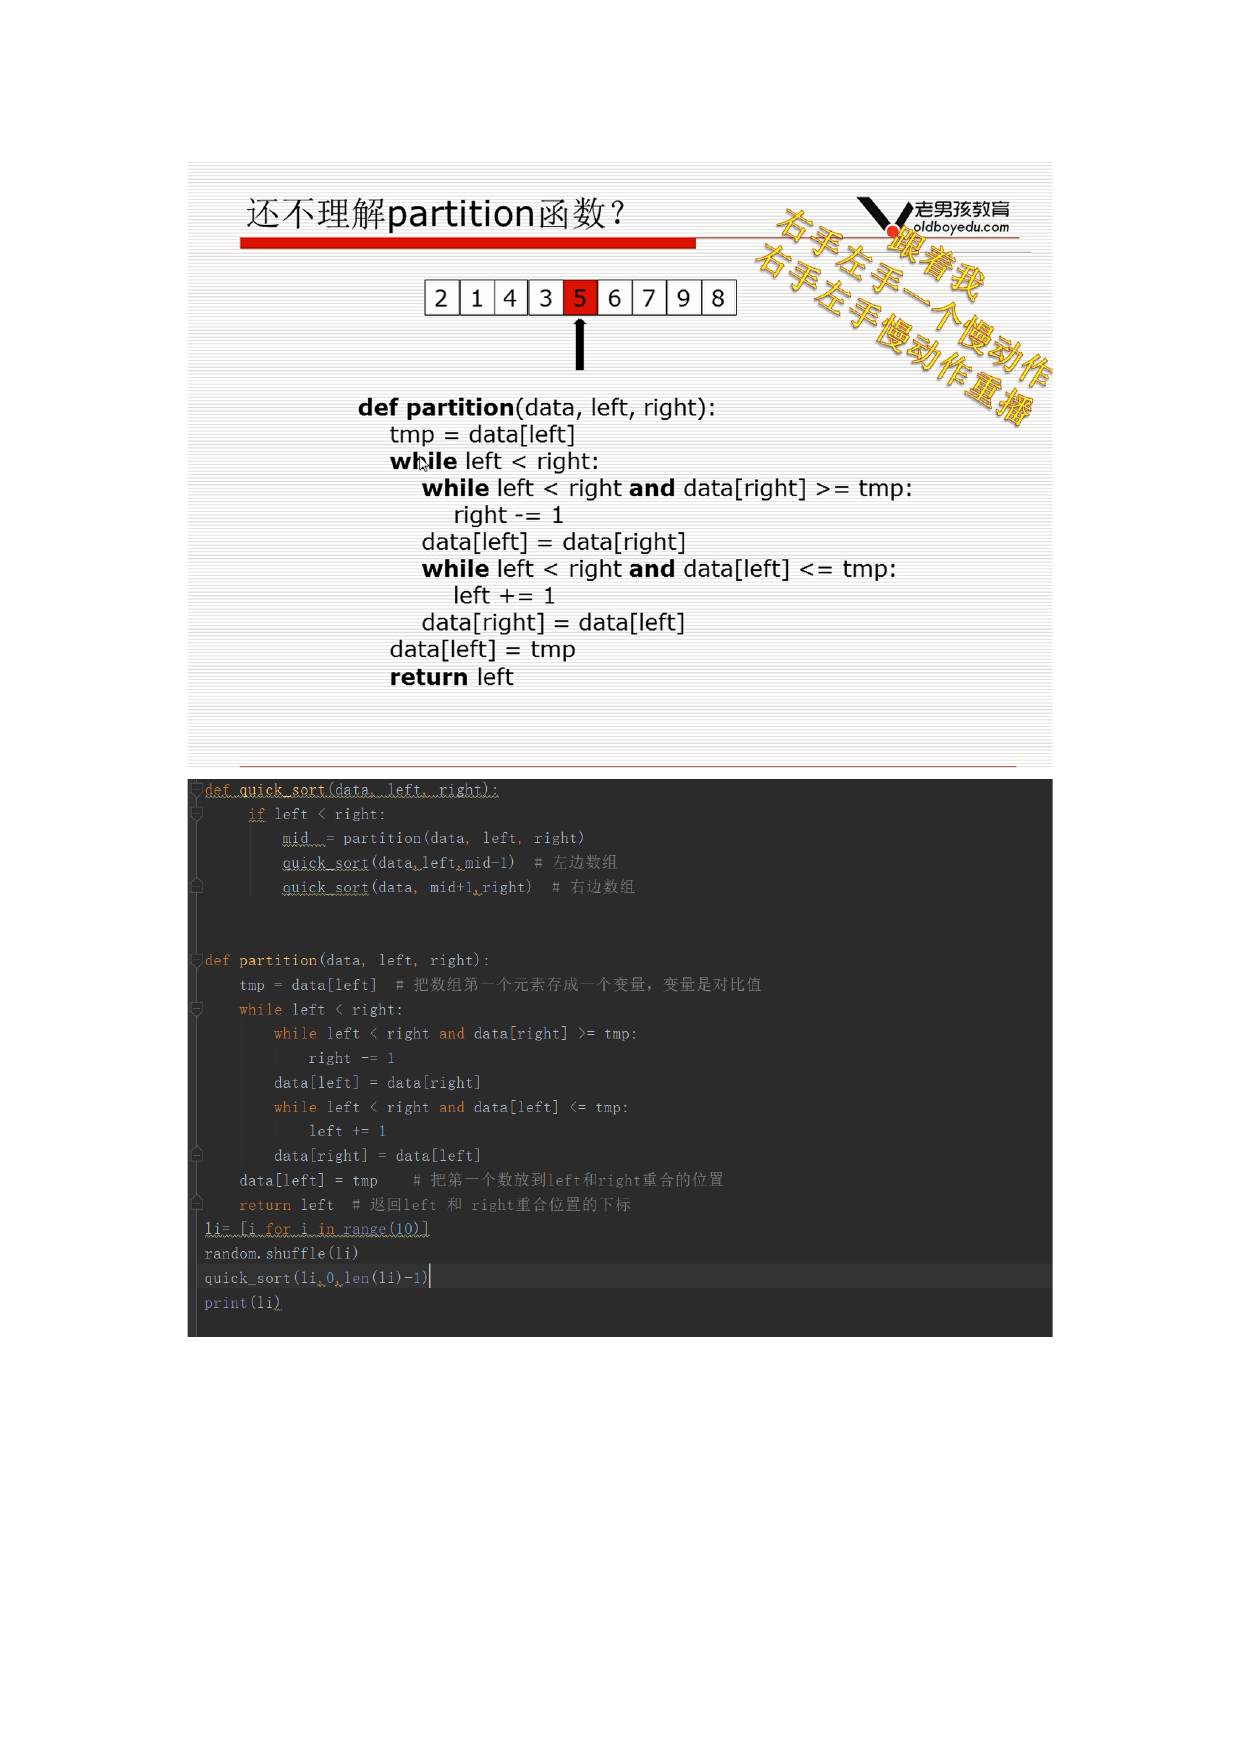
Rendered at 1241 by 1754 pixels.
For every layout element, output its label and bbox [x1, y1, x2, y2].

picture [187, 162, 1053, 768]
picture [187, 779, 1053, 1337]
